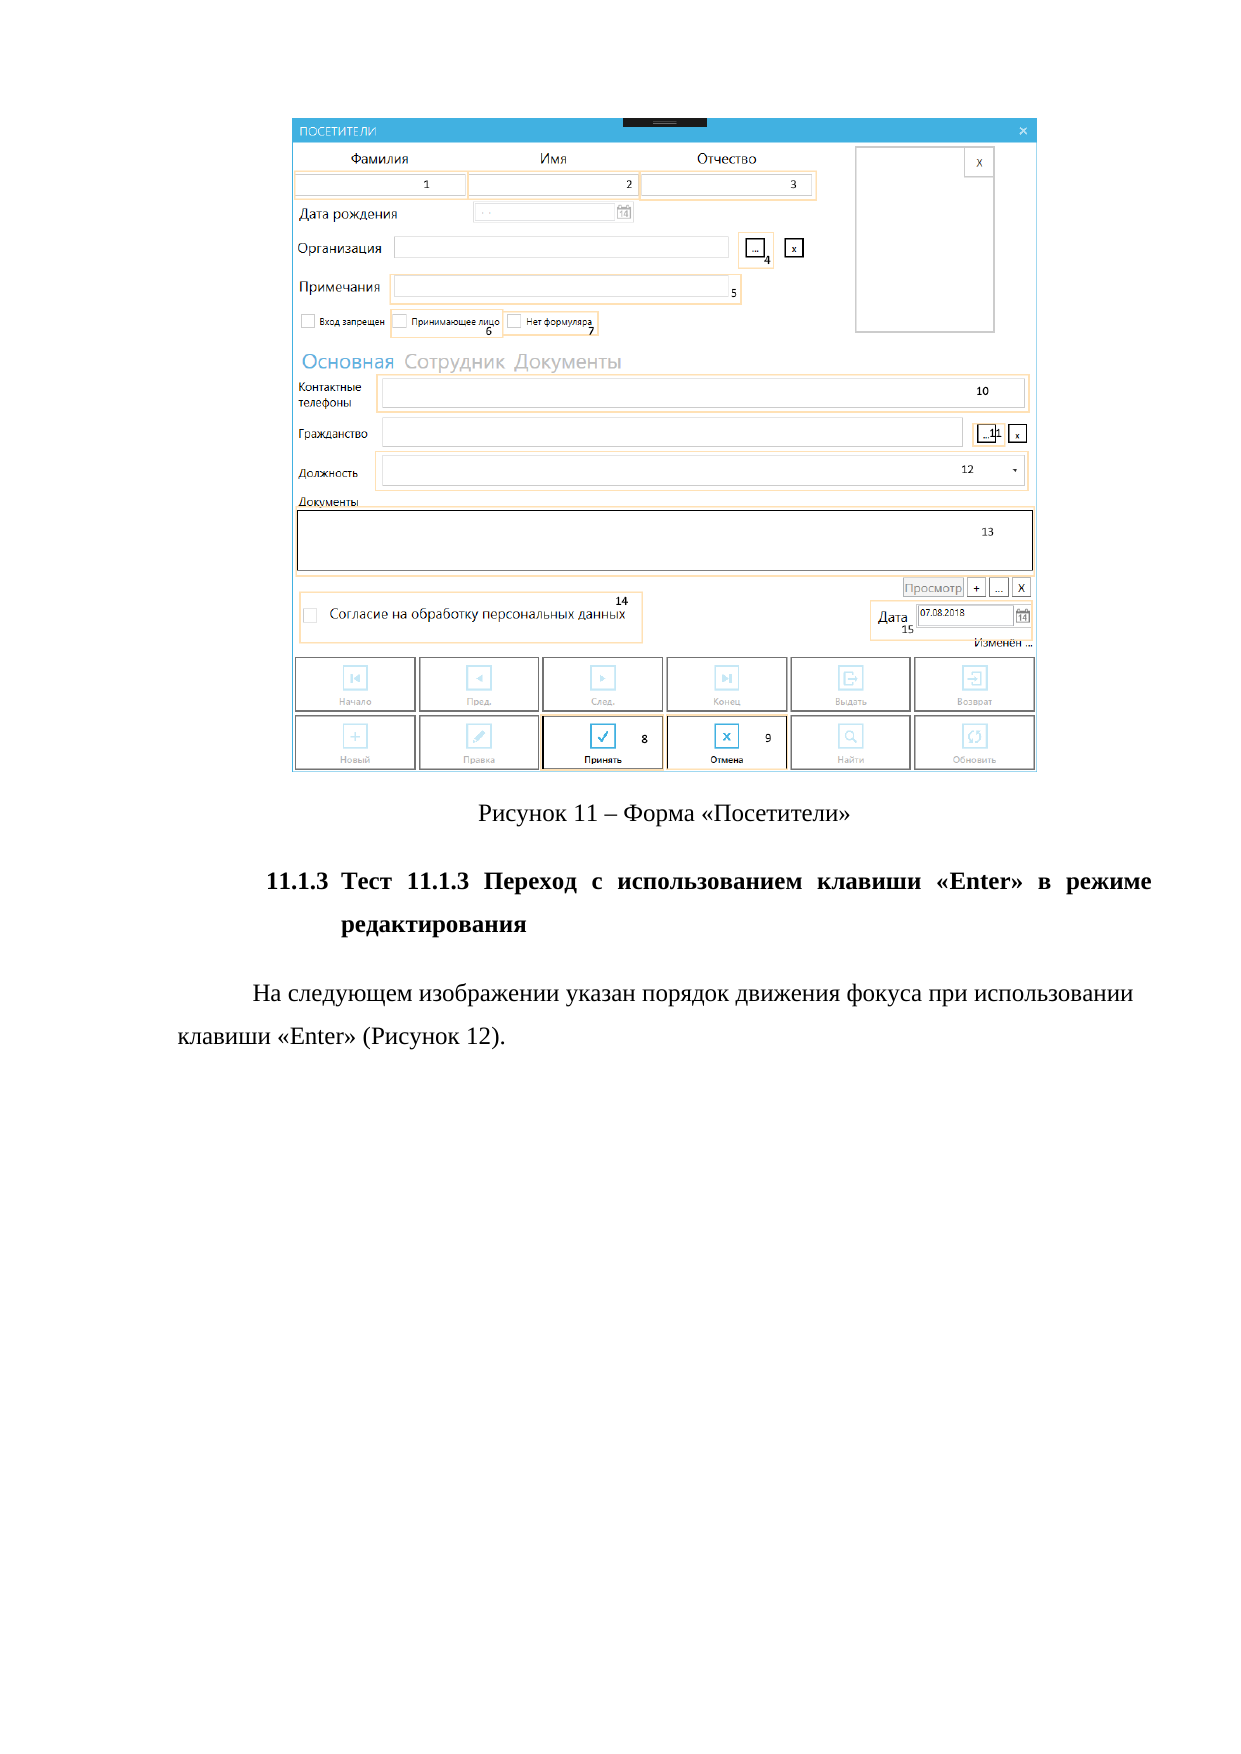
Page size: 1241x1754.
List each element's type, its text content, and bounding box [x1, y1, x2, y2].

picture [292, 118, 1037, 772]
title Рисунок 11 – Форма «Посетители» [177, 798, 1152, 827]
subtitle Тест 11.1.3 Переход с использованием клавиши «Enter» в режиме редактирования [266, 866, 1152, 938]
text На следующем изображении указан порядок движения фокуса при использовании клавиши «Enter» (Рисунок 9). [177, 978, 1134, 1049]
